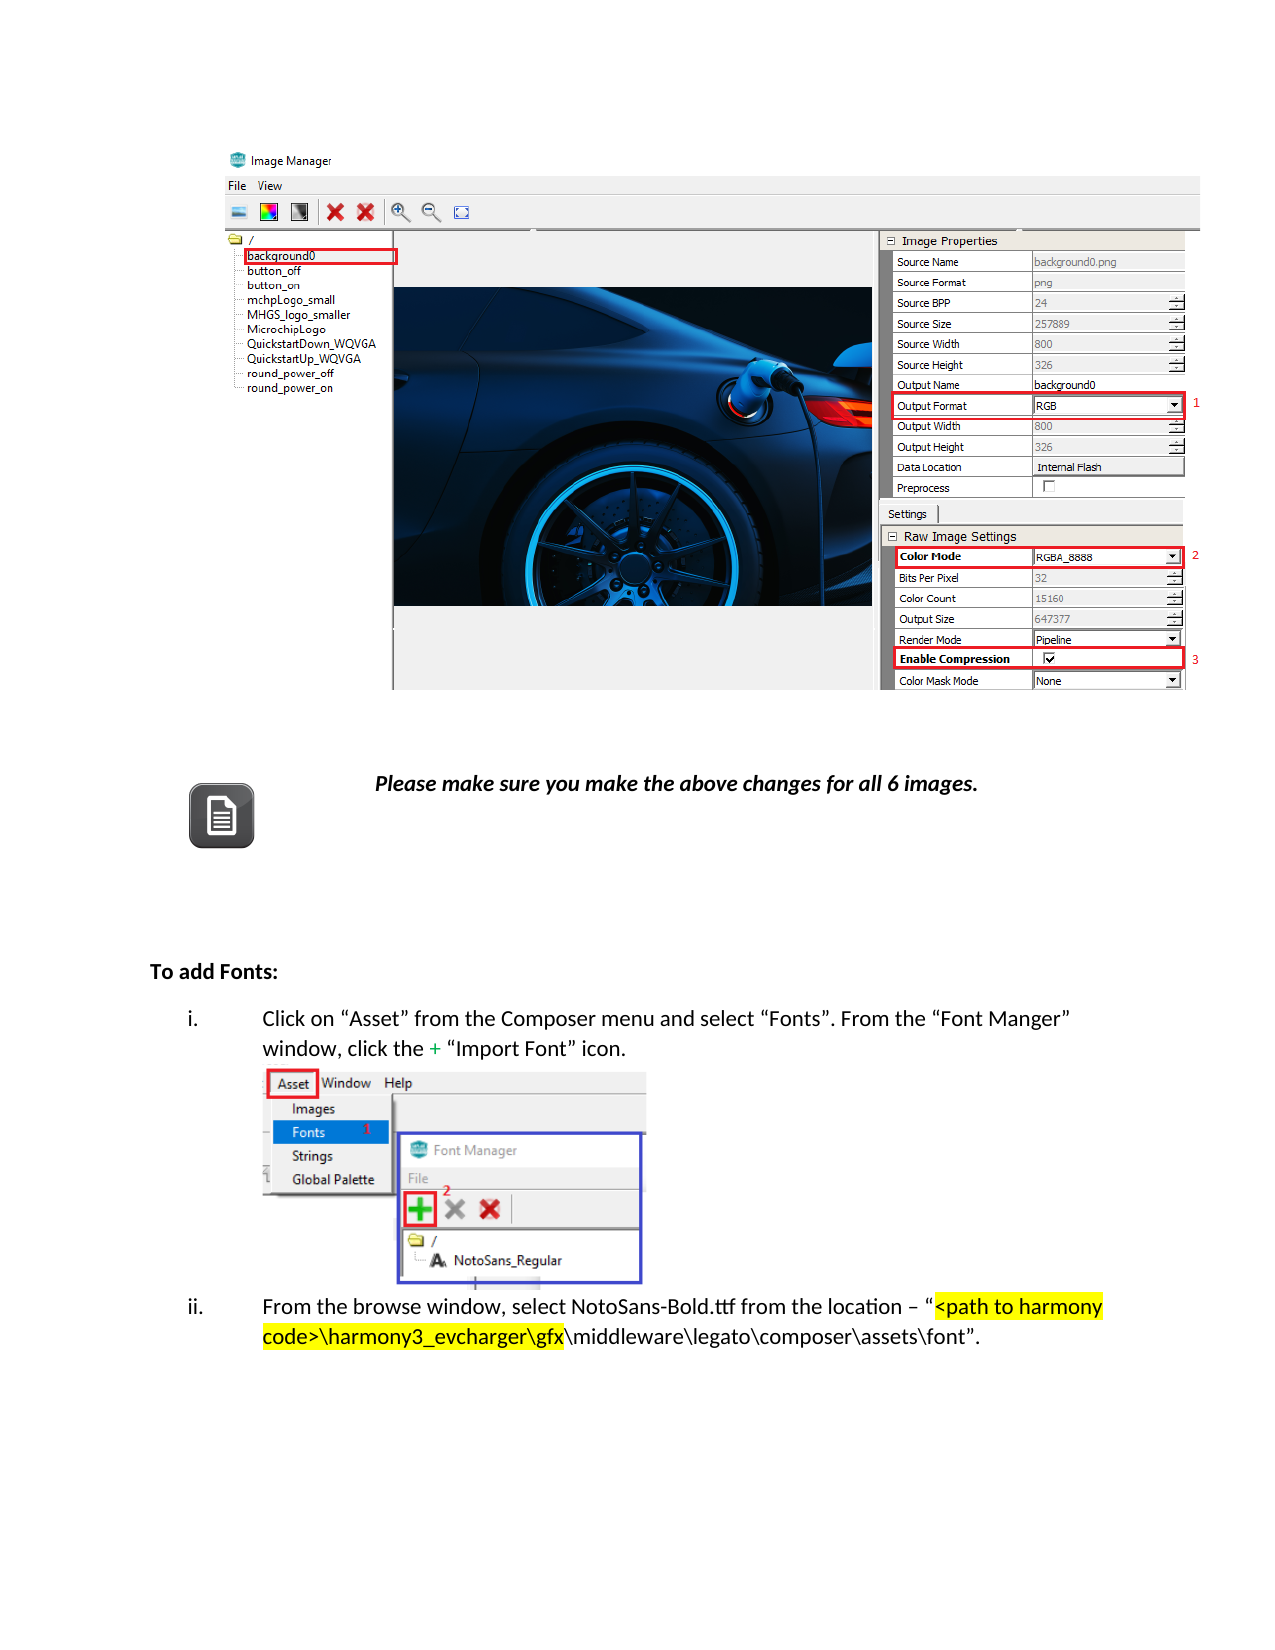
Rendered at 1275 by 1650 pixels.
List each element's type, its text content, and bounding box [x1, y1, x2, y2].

text Please make sure you make the above changes for all 6 images. [375, 769, 1125, 797]
text To add Fonts: [150, 957, 1125, 985]
picture [183, 777, 260, 854]
list From the browse window, select NotoSans-Bold.ttf from the location – “<path to harmony code>\harmony3_evcharger\gfx\middleware\legato\composer\assets\font”. [187, 1292, 1125, 1350]
picture [262, 1064, 647, 1290]
picture [225, 150, 1200, 690]
list Click on “Asset” from the Composer menu and select “Fonts”. From the “Font Manger” window, click the + “Import Font” icon. [187, 1004, 1125, 1062]
